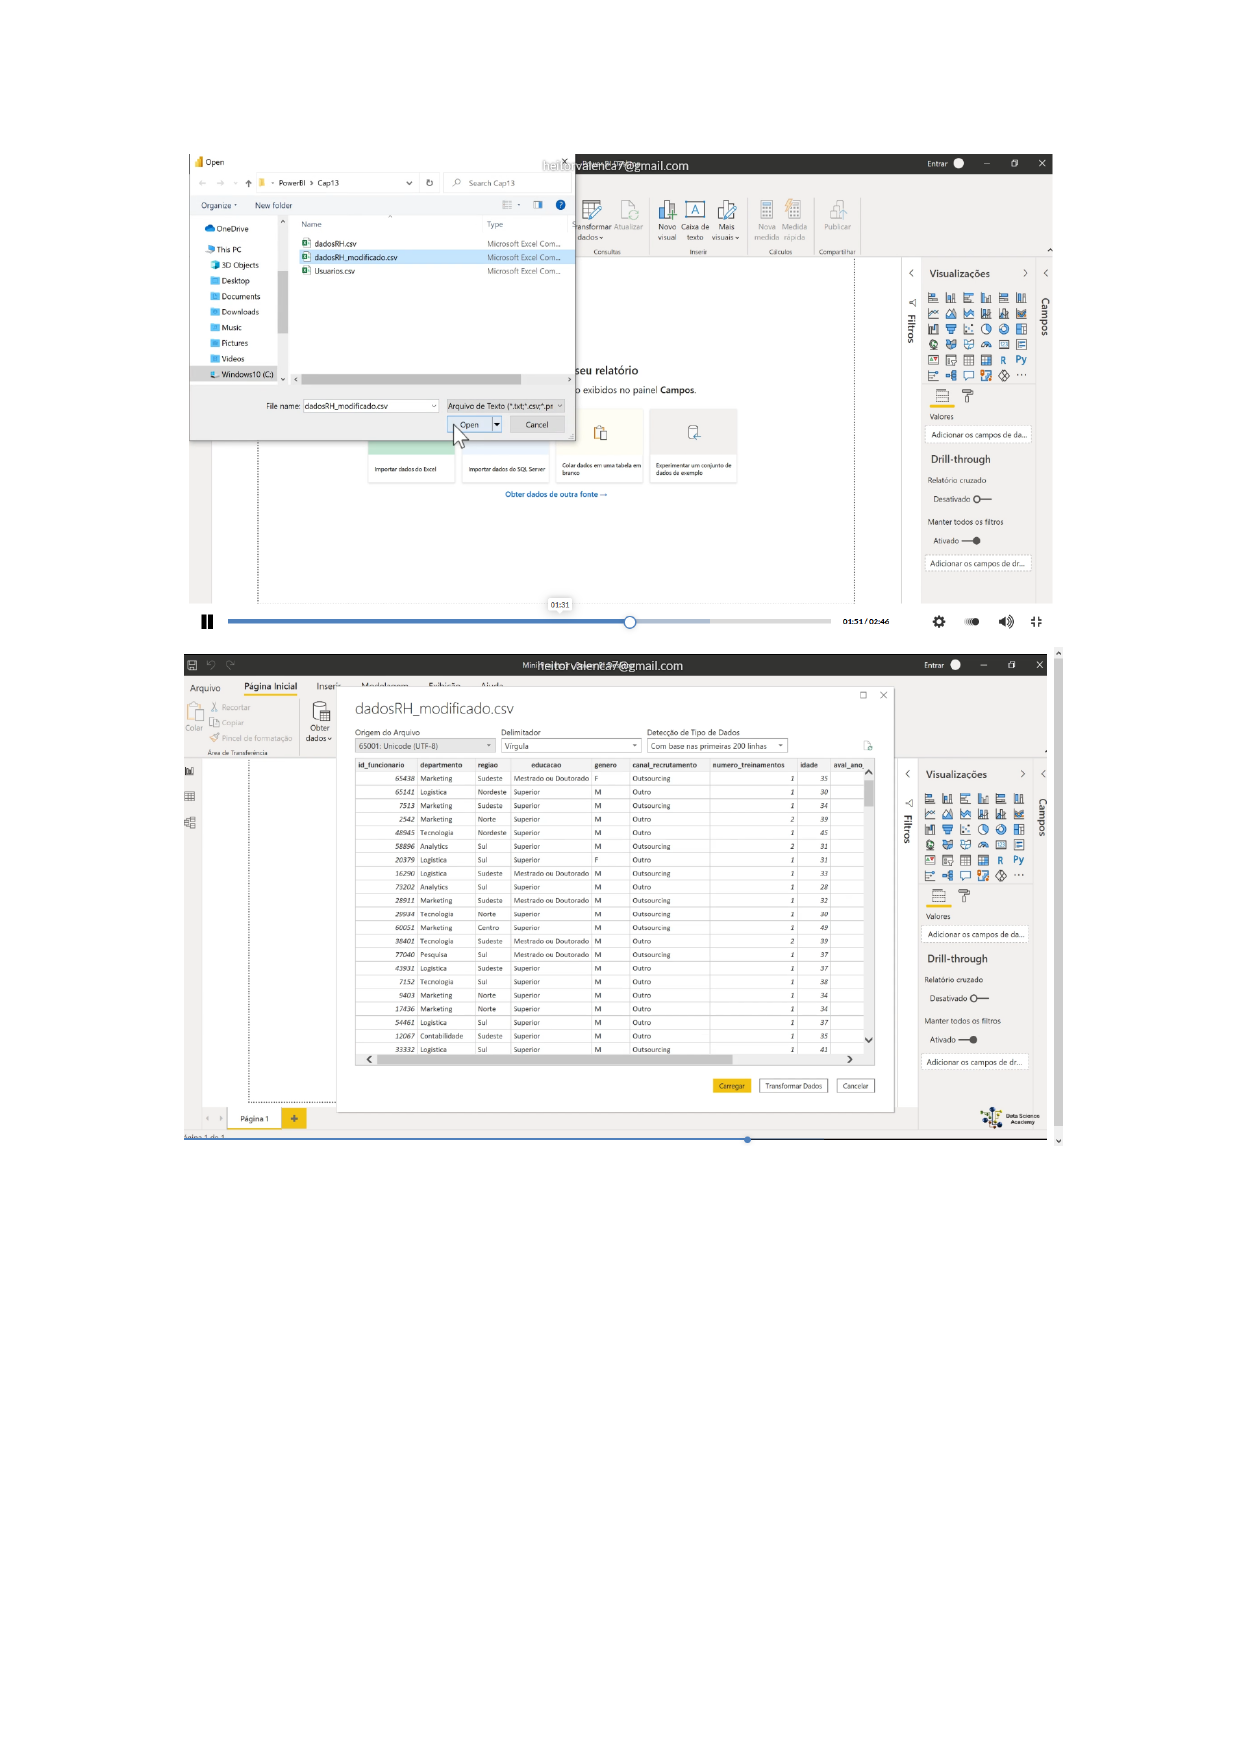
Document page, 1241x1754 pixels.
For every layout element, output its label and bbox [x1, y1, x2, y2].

picture [177, 647, 1063, 1146]
picture [177, 147, 1063, 646]
